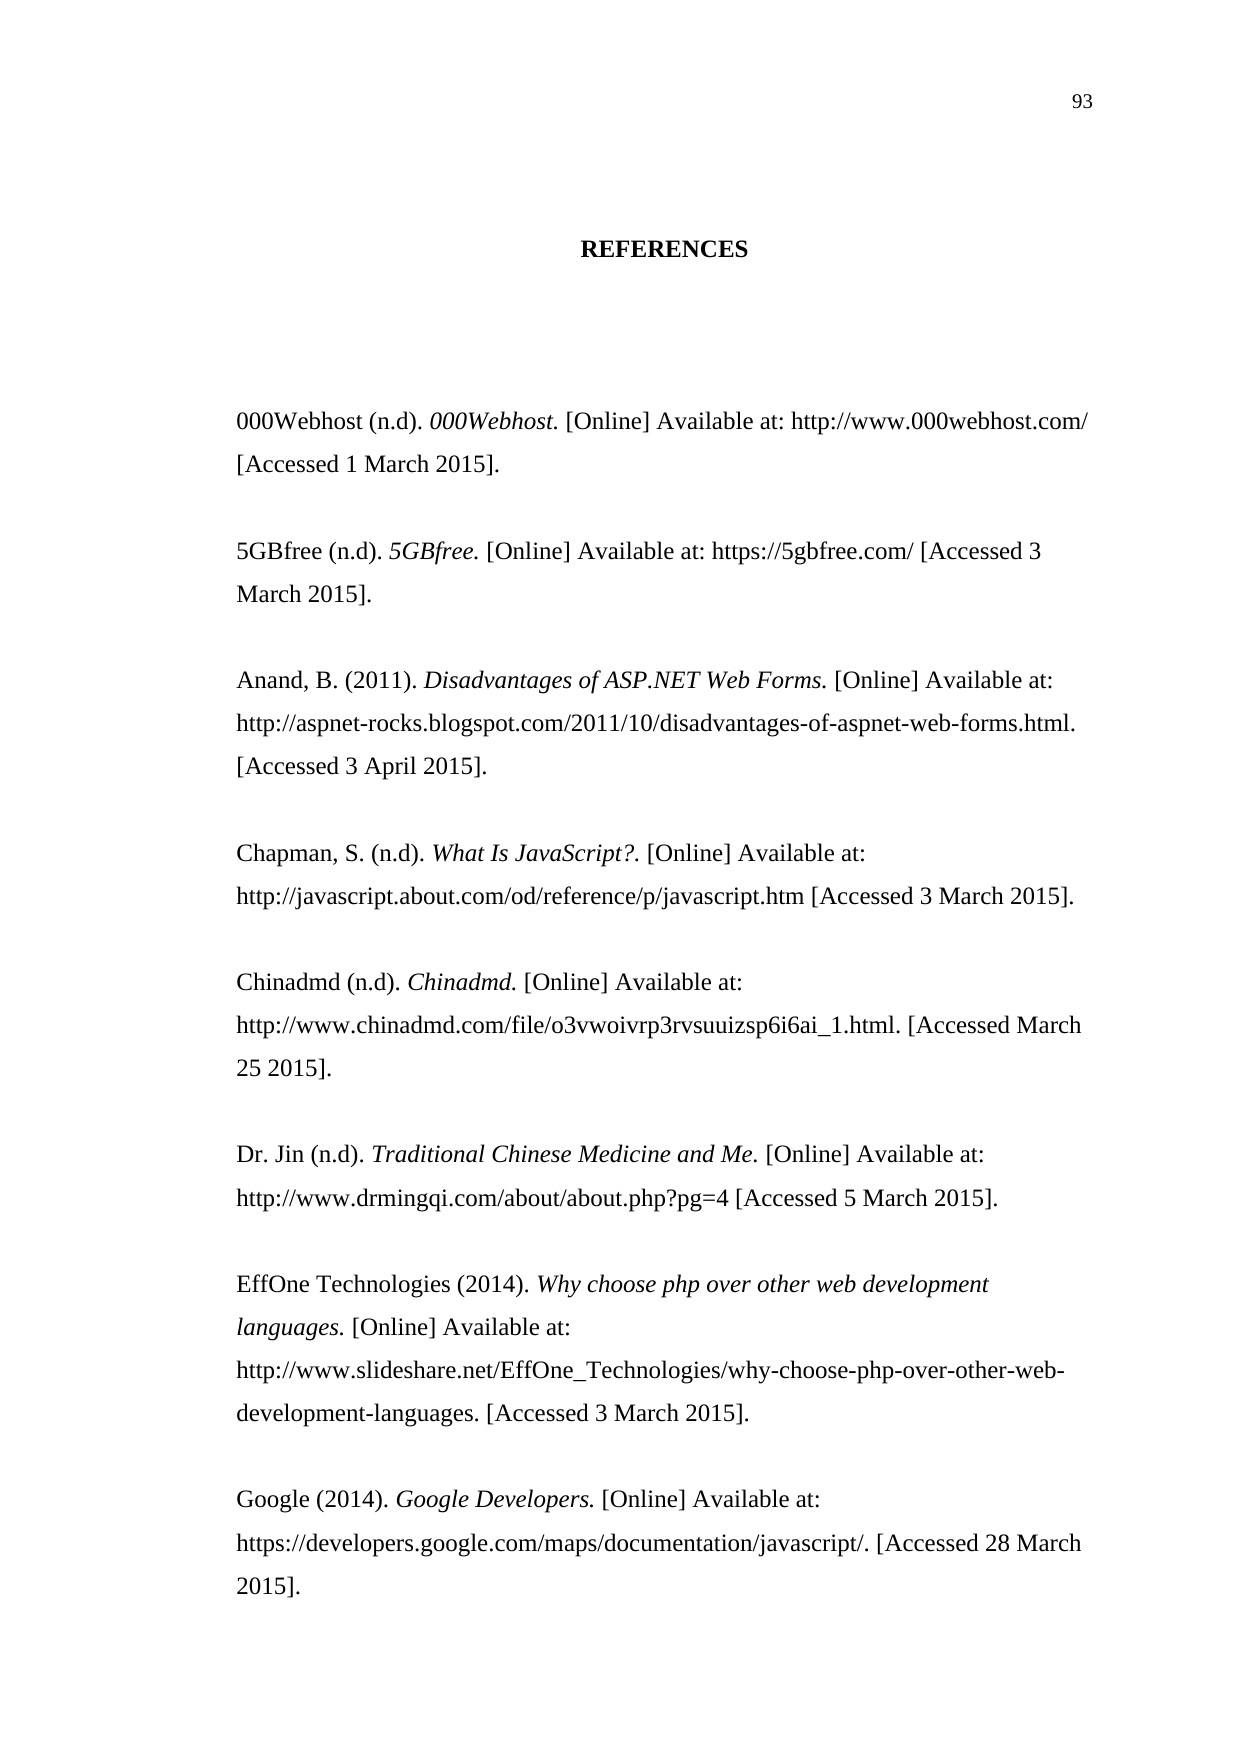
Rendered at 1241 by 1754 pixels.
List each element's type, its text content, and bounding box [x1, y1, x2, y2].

subtitle REFERENCES [236, 234, 1092, 263]
